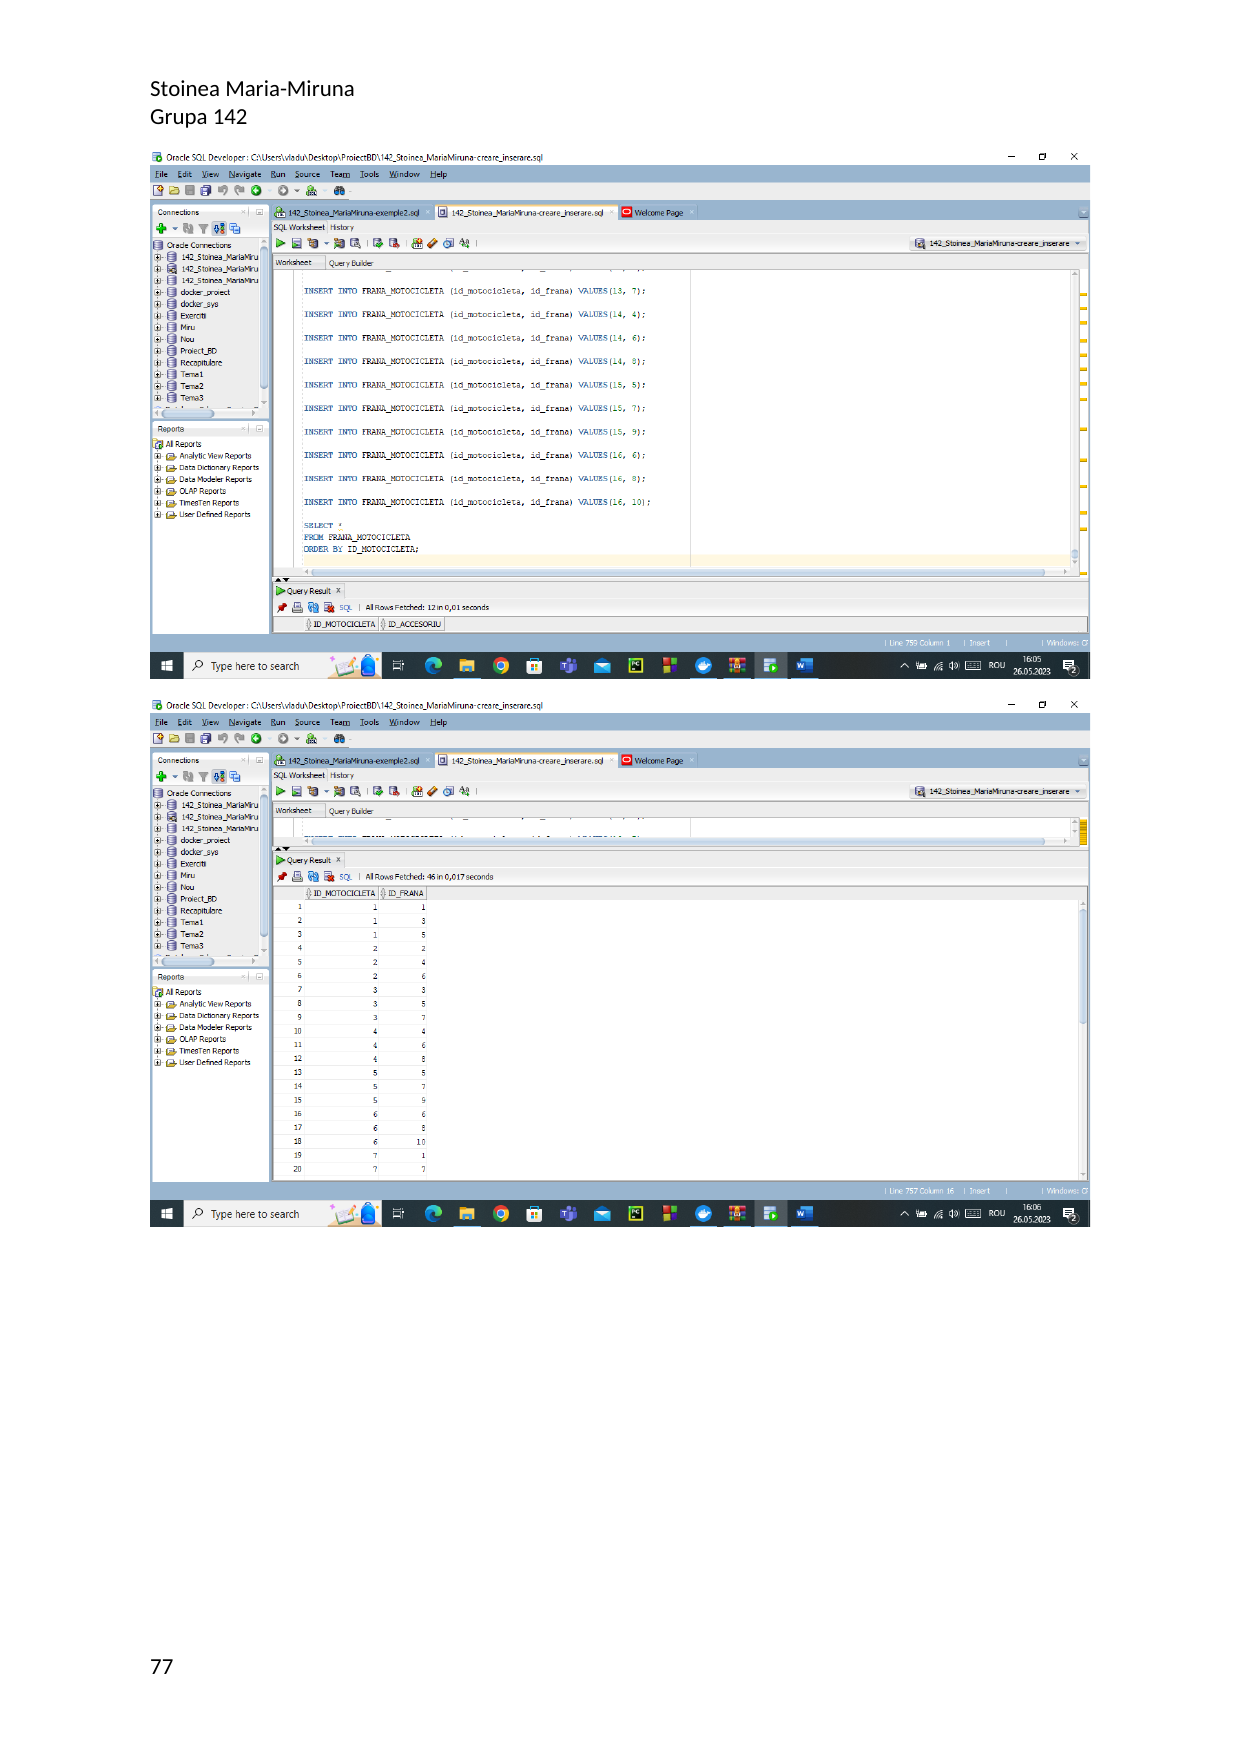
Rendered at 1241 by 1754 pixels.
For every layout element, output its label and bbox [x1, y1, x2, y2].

picture [150, 697, 1091, 1227]
picture [150, 150, 1091, 679]
